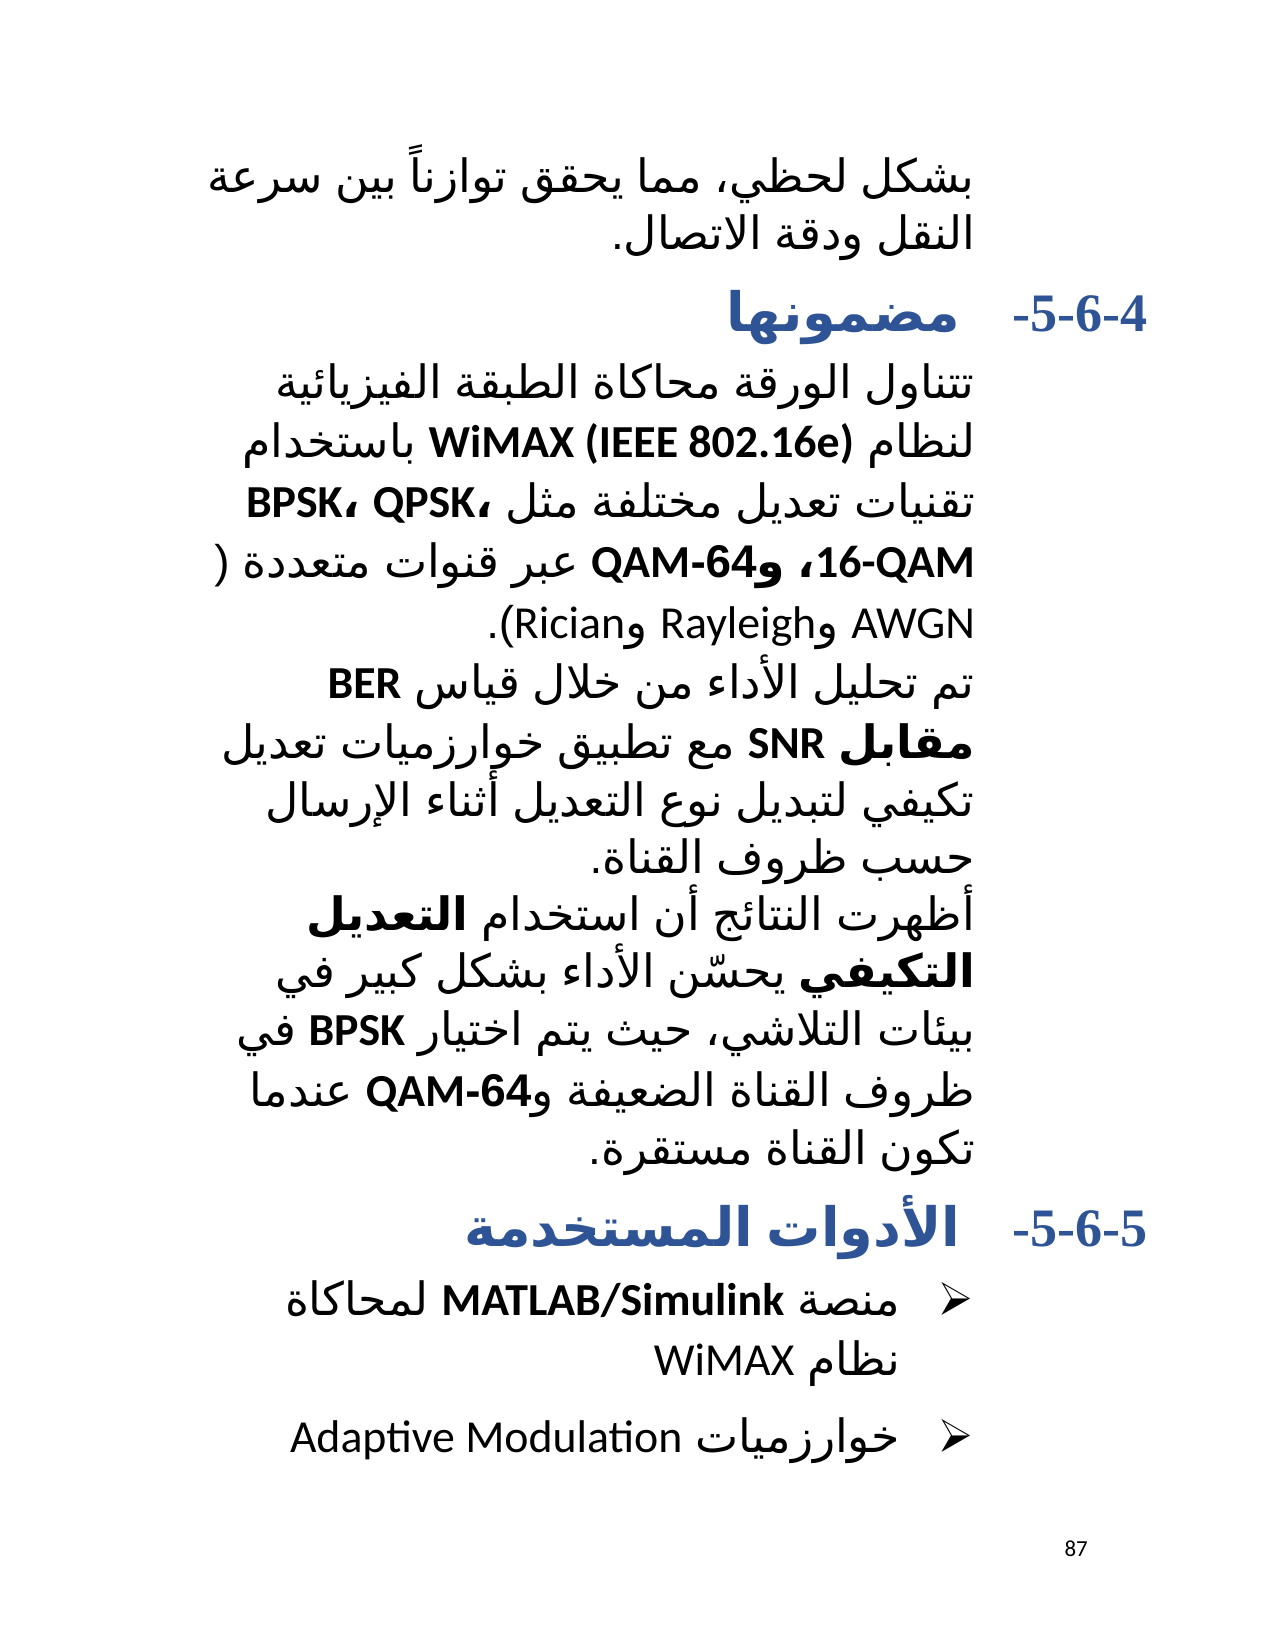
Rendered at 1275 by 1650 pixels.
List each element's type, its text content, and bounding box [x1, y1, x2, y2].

subtitle مضمونها [187, 280, 1012, 343]
list منصة MATLAB/Simulink لمحاكاة نظام WiMAX [187, 1271, 937, 1387]
subtitle الأدوات المستخدمة [187, 1195, 1012, 1258]
list خوارزميات Adaptive Modulation [187, 1408, 937, 1464]
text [187, 150, 975, 259]
text تتناول الورقة محاكاة الطبقة الفيزيائية لنظام WiMAX (IEEE 802.16e) باستخدام تقنيات تعديل مختلفة مثل BPSK، QPSK، 16-QAM، و64-QAM عبر قنوات متعددة (AWGN وRayleigh وRician). تم تحليل الأداء من خلال قياس BER مقابل SNR مع تطبيق خوارزميات تعديل تكيفي لتبديل نوع التعديل أثناء الإرسال حسب ظروف القناة. أظهرت النتائج أن استخدام التعديل التكيفي يحسّن الأداء بشكل كبير في بيئات التلاشي، حيث يتم اختيار BPSK في ظروف القناة الضعيفة و64-QAM عندما تكون القناة مستقرة. [187, 356, 975, 1174]
